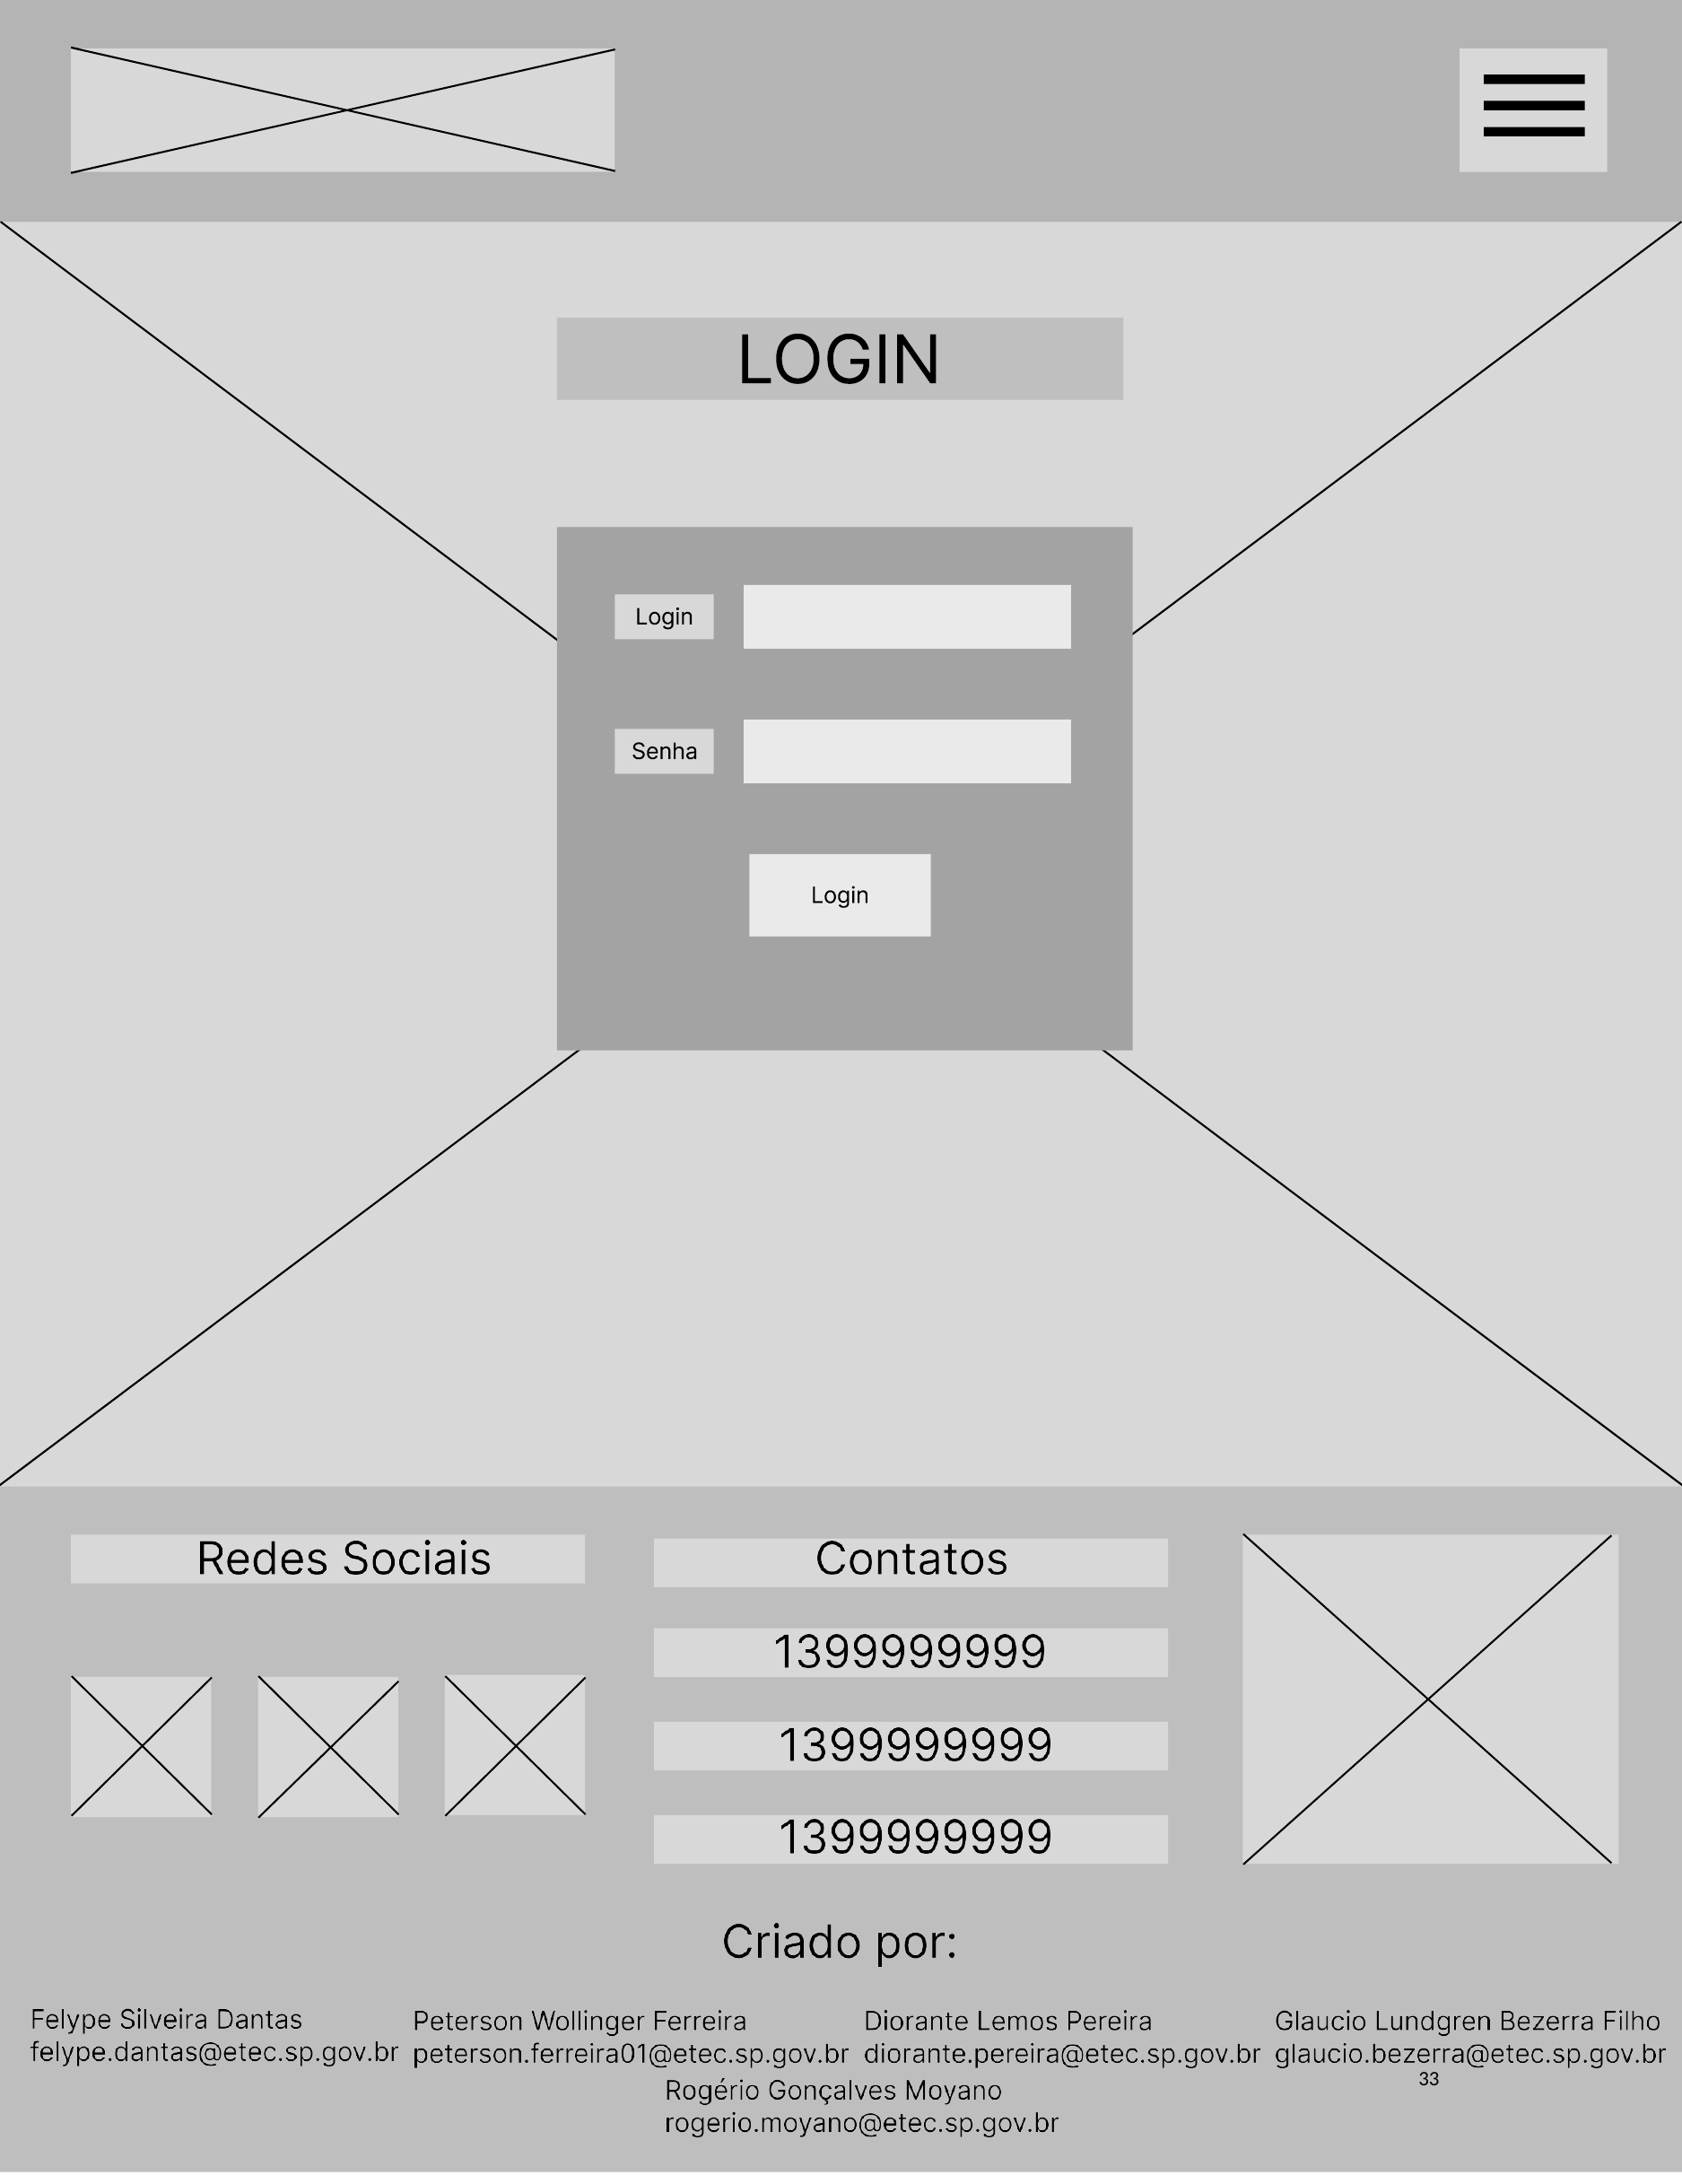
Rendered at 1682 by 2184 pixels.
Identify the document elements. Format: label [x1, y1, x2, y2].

picture [31, 2008, 398, 2066]
picture [776, 1634, 1044, 1668]
picture [724, 1923, 954, 1967]
picture [817, 1541, 1007, 1575]
picture [781, 1819, 1050, 1854]
picture [781, 1727, 1050, 1761]
picture [865, 2010, 1260, 2068]
picture [200, 1540, 490, 1575]
picture [667, 2078, 1059, 2137]
picture [1276, 2010, 1666, 2068]
picture [414, 2010, 849, 2068]
